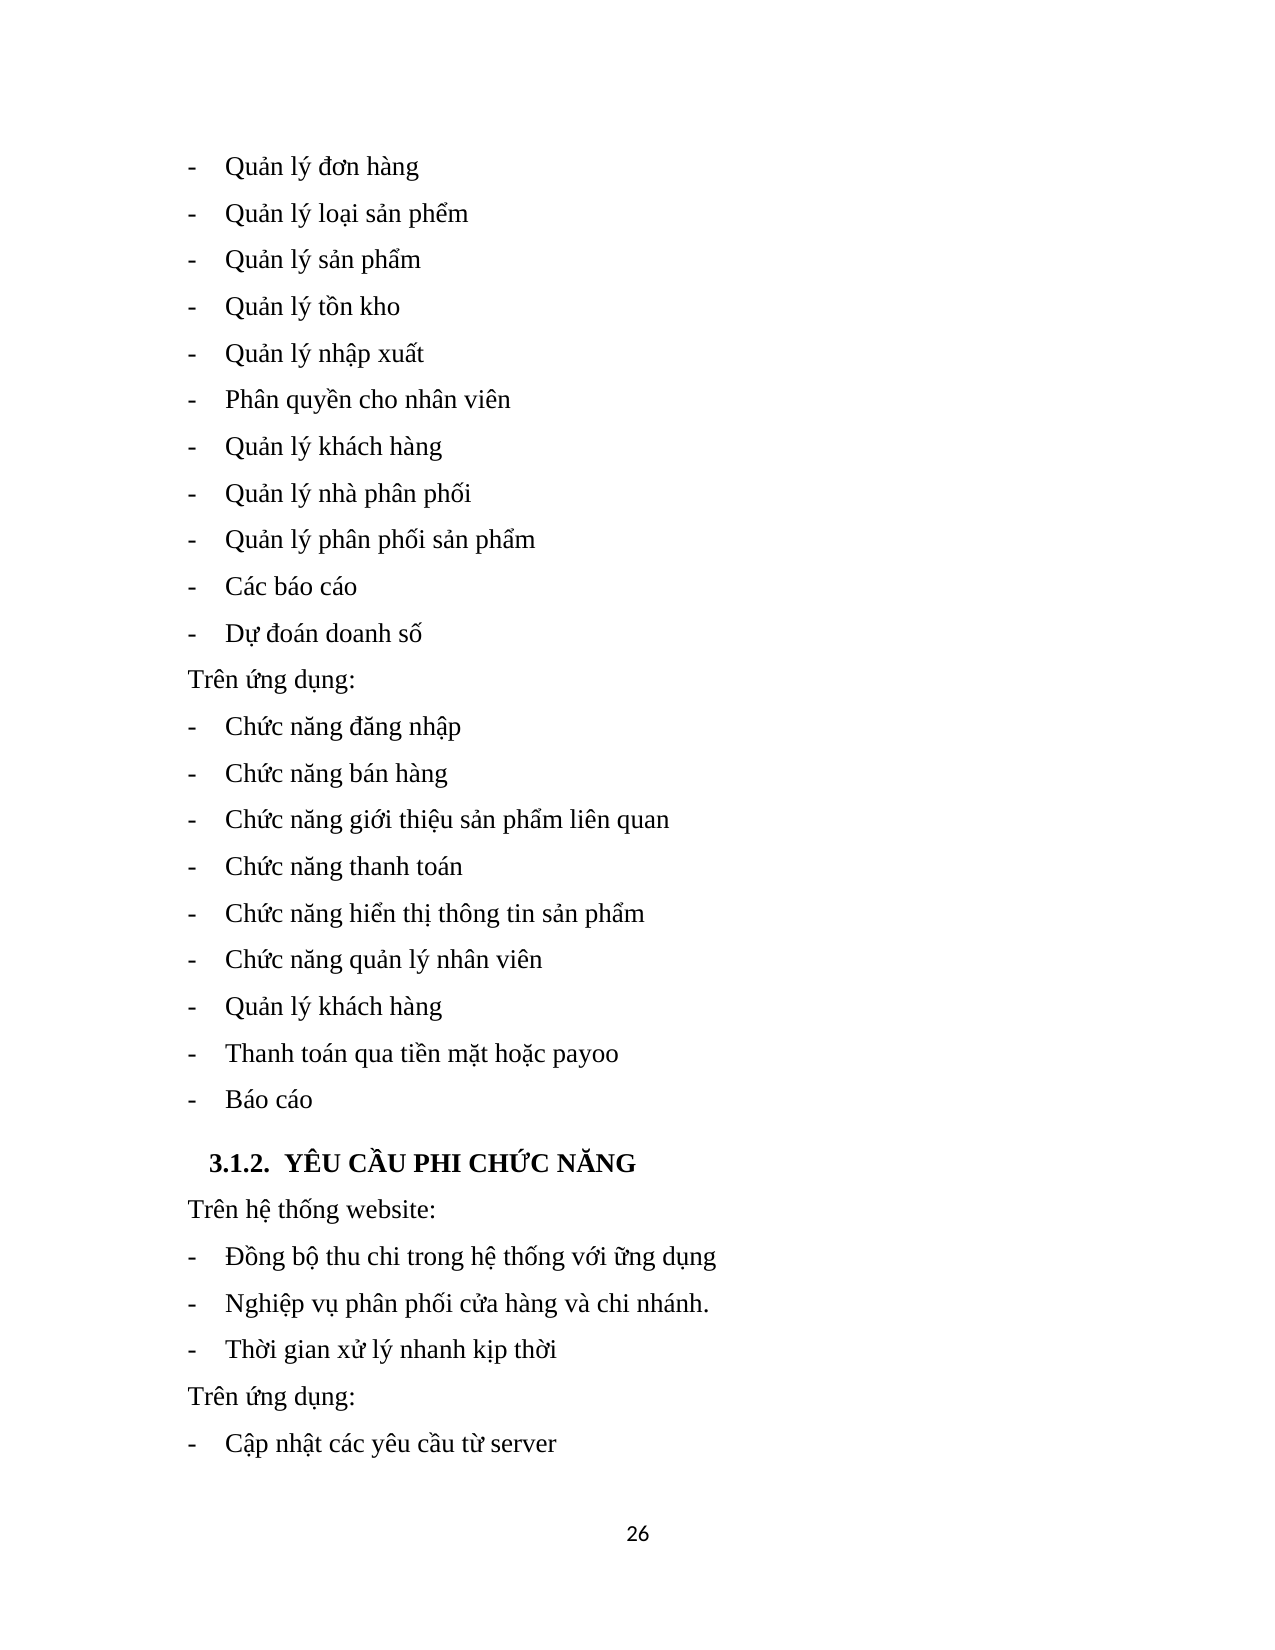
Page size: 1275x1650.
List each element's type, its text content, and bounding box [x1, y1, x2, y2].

list Quản lý phân phối sản phẩm [187, 523, 1125, 554]
list Quản lý đơn hàng [187, 150, 1125, 181]
text Trên ứng dụng: [150, 1380, 1125, 1411]
list Thời gian xử lý nhanh kịp thời [187, 1333, 1125, 1364]
list Quản lý nhập xuất [187, 337, 1125, 368]
list Chức năng giới thiệu sản phẩm liên quan [187, 803, 1125, 834]
list Báo cáo [187, 1083, 1125, 1114]
list Quản lý loại sản phểm [187, 197, 1125, 228]
list Nghiệp vụ phân phối cửa hàng và chi nhánh. [187, 1287, 1125, 1318]
list Quản lý tồn kho [187, 290, 1125, 321]
list Quản lý khách hàng [187, 990, 1125, 1021]
list Cập nhật các yêu cầu từ server [187, 1427, 1125, 1458]
list Chức năng đăng nhập [187, 710, 1125, 741]
list Chức năng hiển thị thông tin sản phẩm [187, 897, 1125, 928]
list Chức năng bán hàng [187, 757, 1125, 788]
list Quản lý khách hàng [187, 430, 1125, 461]
list Chức năng thanh toán [187, 850, 1125, 881]
list Dự đoán doanh số [187, 617, 1125, 648]
list Đồng bộ thu chi trong hệ thống với ững dụng [187, 1240, 1125, 1271]
list Quản lý sản phẩm [187, 243, 1125, 274]
list Phân quyền cho nhân viên [187, 383, 1125, 414]
list Thanh toán qua tiền mặt hoặc payoo [187, 1037, 1125, 1068]
list Quản lý nhà phân phối [187, 477, 1125, 508]
list YÊU CẦU PHI CHỨC NĂNG [209, 1147, 1125, 1178]
list Các báo cáo [187, 570, 1125, 601]
list Chức năng quản lý nhân viên [187, 943, 1125, 974]
text Trên hệ thống website: [150, 1193, 1125, 1224]
text Trên ứng dụng: [150, 663, 1125, 694]
